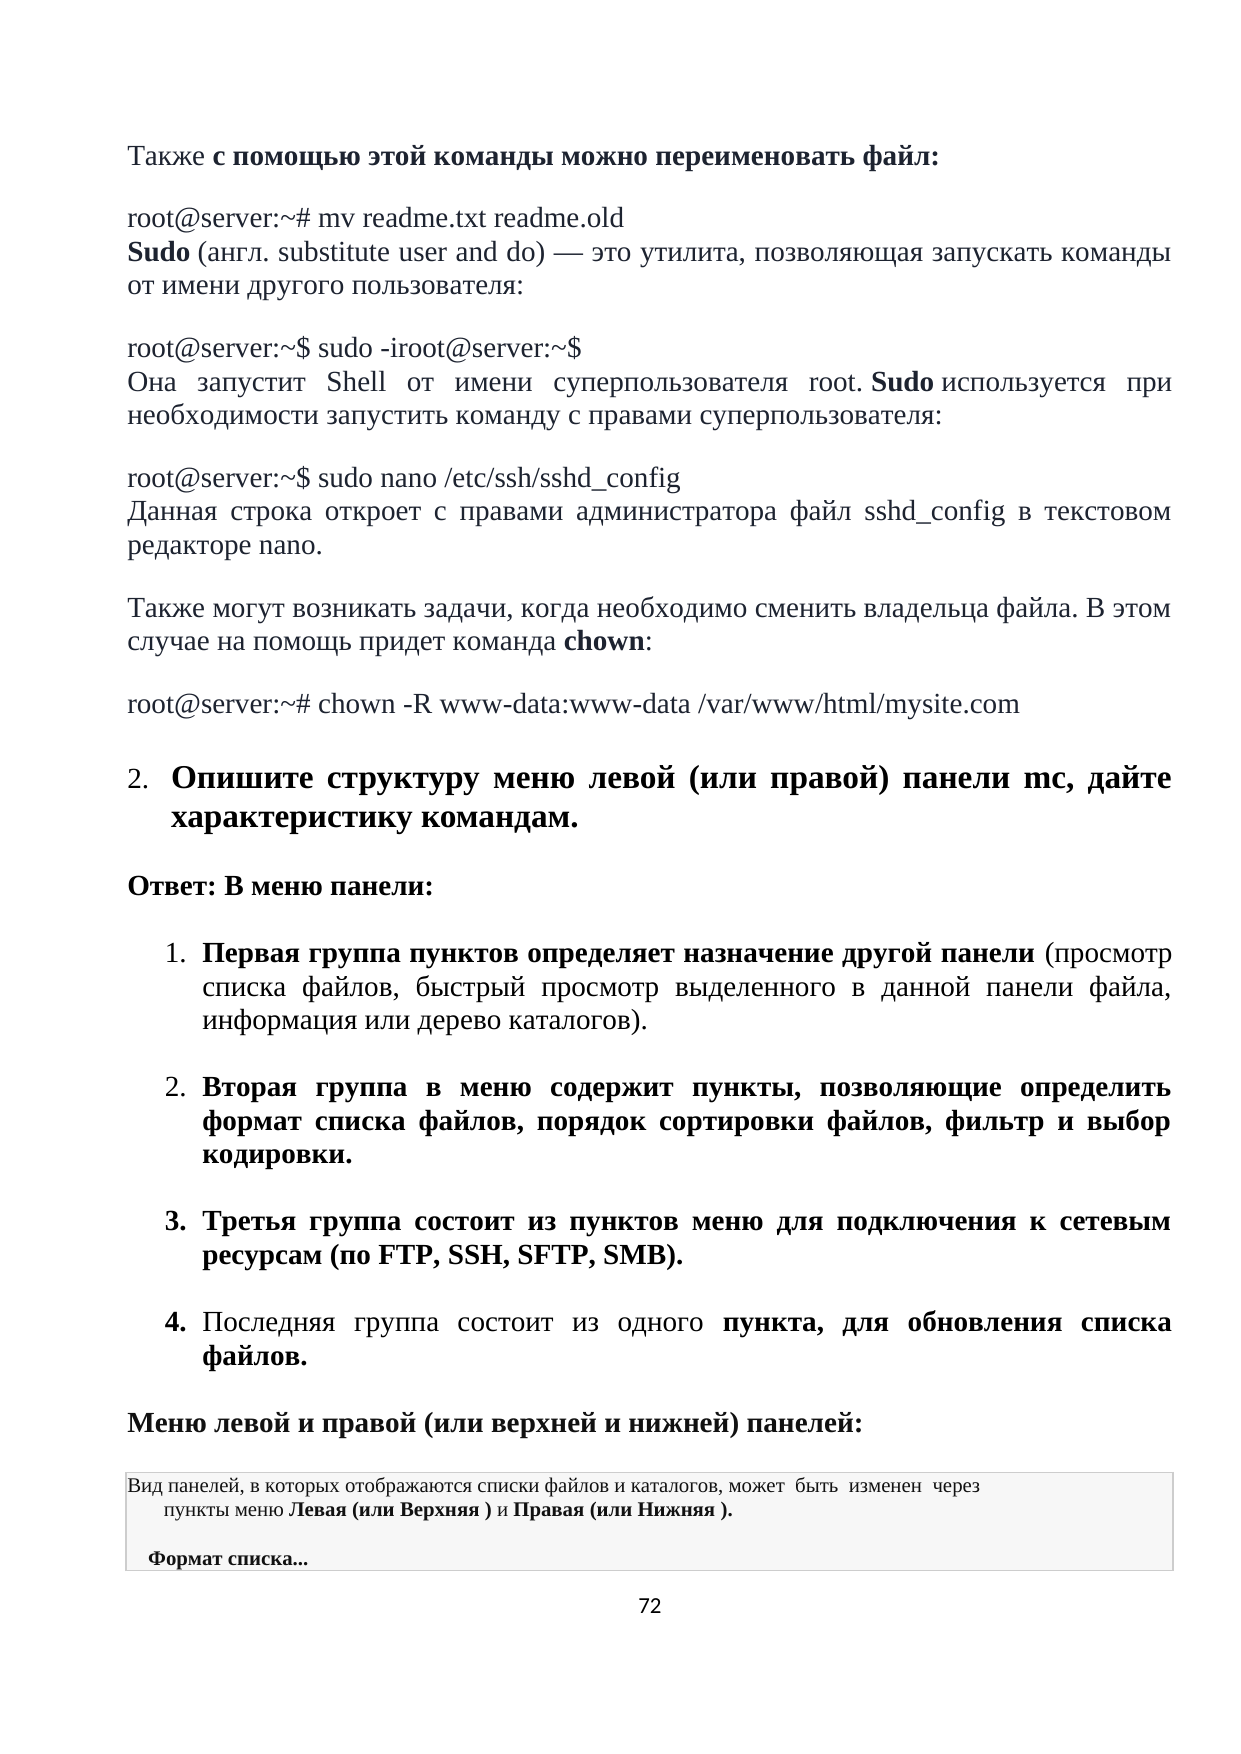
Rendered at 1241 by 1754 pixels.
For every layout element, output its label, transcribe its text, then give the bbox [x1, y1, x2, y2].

list Третья группа состоит из пунктов меню для подключения к сетевым ресурсам (по FTP, SSH, SFTP, SMB). [164, 1203, 1172, 1271]
list Последняя группа состоит из одного пункта, для обновления списка файлов. [164, 1304, 1172, 1371]
text Она запустит Shell от имени суперпользователя root. Sudo используется при необходимости запустить команду с правами суперпользователя: [127, 364, 1172, 431]
text Sudo (англ. substitute user and do) — это утилита, позволяющая запускать команды от имени другого пользователя: [127, 234, 1172, 301]
text root@server:~$ sudo nano /etc/ssh/sshd_config [127, 460, 1172, 493]
list Первая группа пунктов определяет назначение другой панели (просмотр списка файлов, быстрый просмотр выделенного в данной панели файла, информация или дерево каталогов). [164, 935, 1172, 1036]
text Вид панелей, в которых отображаются списки файлов и каталогов, может быть изменен через [127, 1473, 1172, 1497]
text Также могут возникать задачи, когда необходимо сменить владельца файла. В этом случае на помощь придет команда chown: [127, 590, 1172, 657]
text root@server:~# mv readme.txt readme.old [127, 200, 1172, 234]
text root@server:~# chown -R www-data:www-data /var/www/html/mysite.com [127, 686, 1172, 719]
list Вторая группа в меню содержит пункты, позволяющие определить формат списка файлов, порядок сортировки файлов, фильтр и выбор кодировки. [164, 1069, 1172, 1170]
text Ответ: В меню панели: [127, 868, 1172, 902]
text Данная строка откроет с правами администратора файл sshd_config в текстовом редакторе nano. [127, 493, 1172, 561]
list Опишите структуру меню левой (или правой) панели mc, дайте характеристику командам. [127, 758, 1172, 834]
text Формат списка... [127, 1544, 1172, 1570]
text root@server:~$ sudo -iroot@server:~$ [127, 330, 1172, 364]
text Также с помощью этой команды можно переименовать файл: [127, 138, 1172, 171]
subtitle Меню левой и правой (или верхней и нижней) панелей: [127, 1405, 1172, 1438]
text пункты меню Левая (или Верхняя ) и Правая (или Нижняя ). [127, 1497, 1172, 1521]
